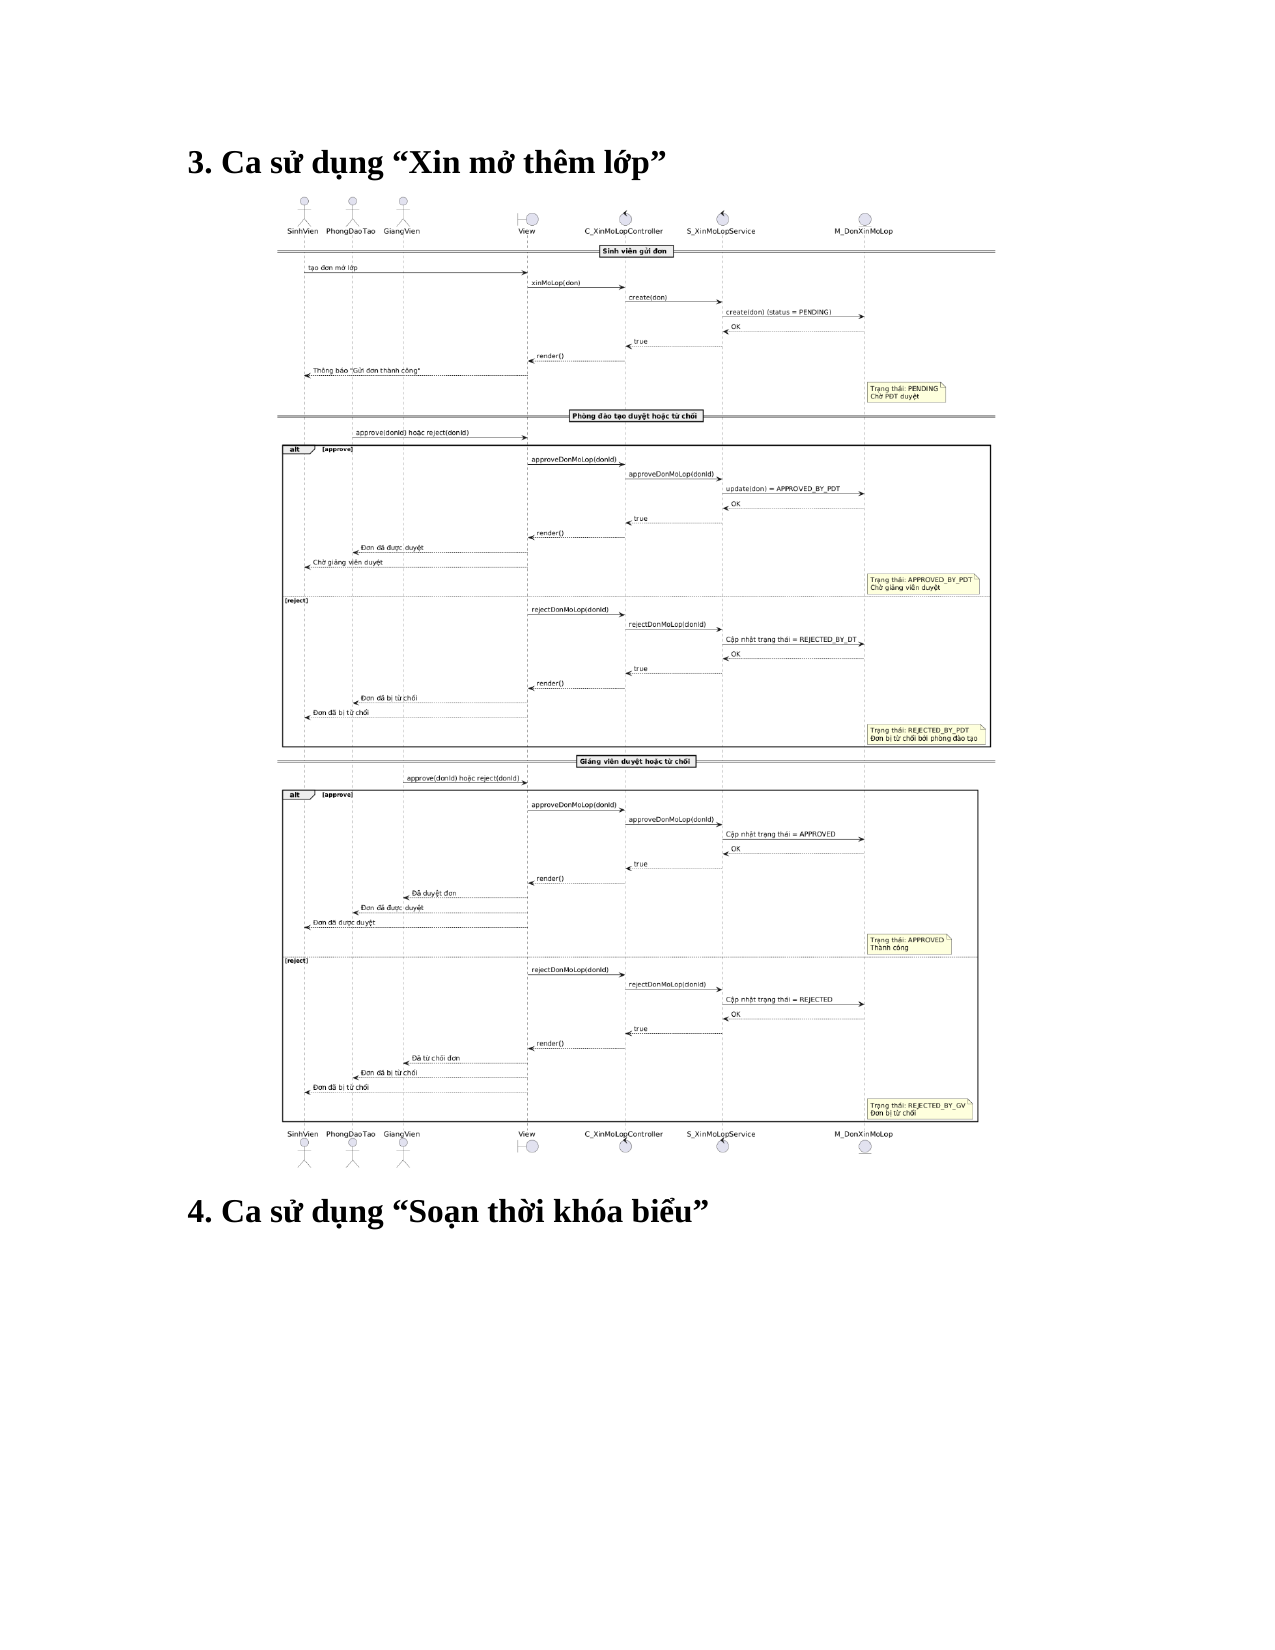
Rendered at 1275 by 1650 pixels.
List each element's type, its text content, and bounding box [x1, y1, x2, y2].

subtitle 4. Ca sử dụng “Soạn thời khóa biểu” [187, 1191, 1125, 1229]
subtitle 3. Ca sử dụng “Xin mở thêm lớp” [187, 142, 1125, 180]
picture [277, 194, 998, 1170]
